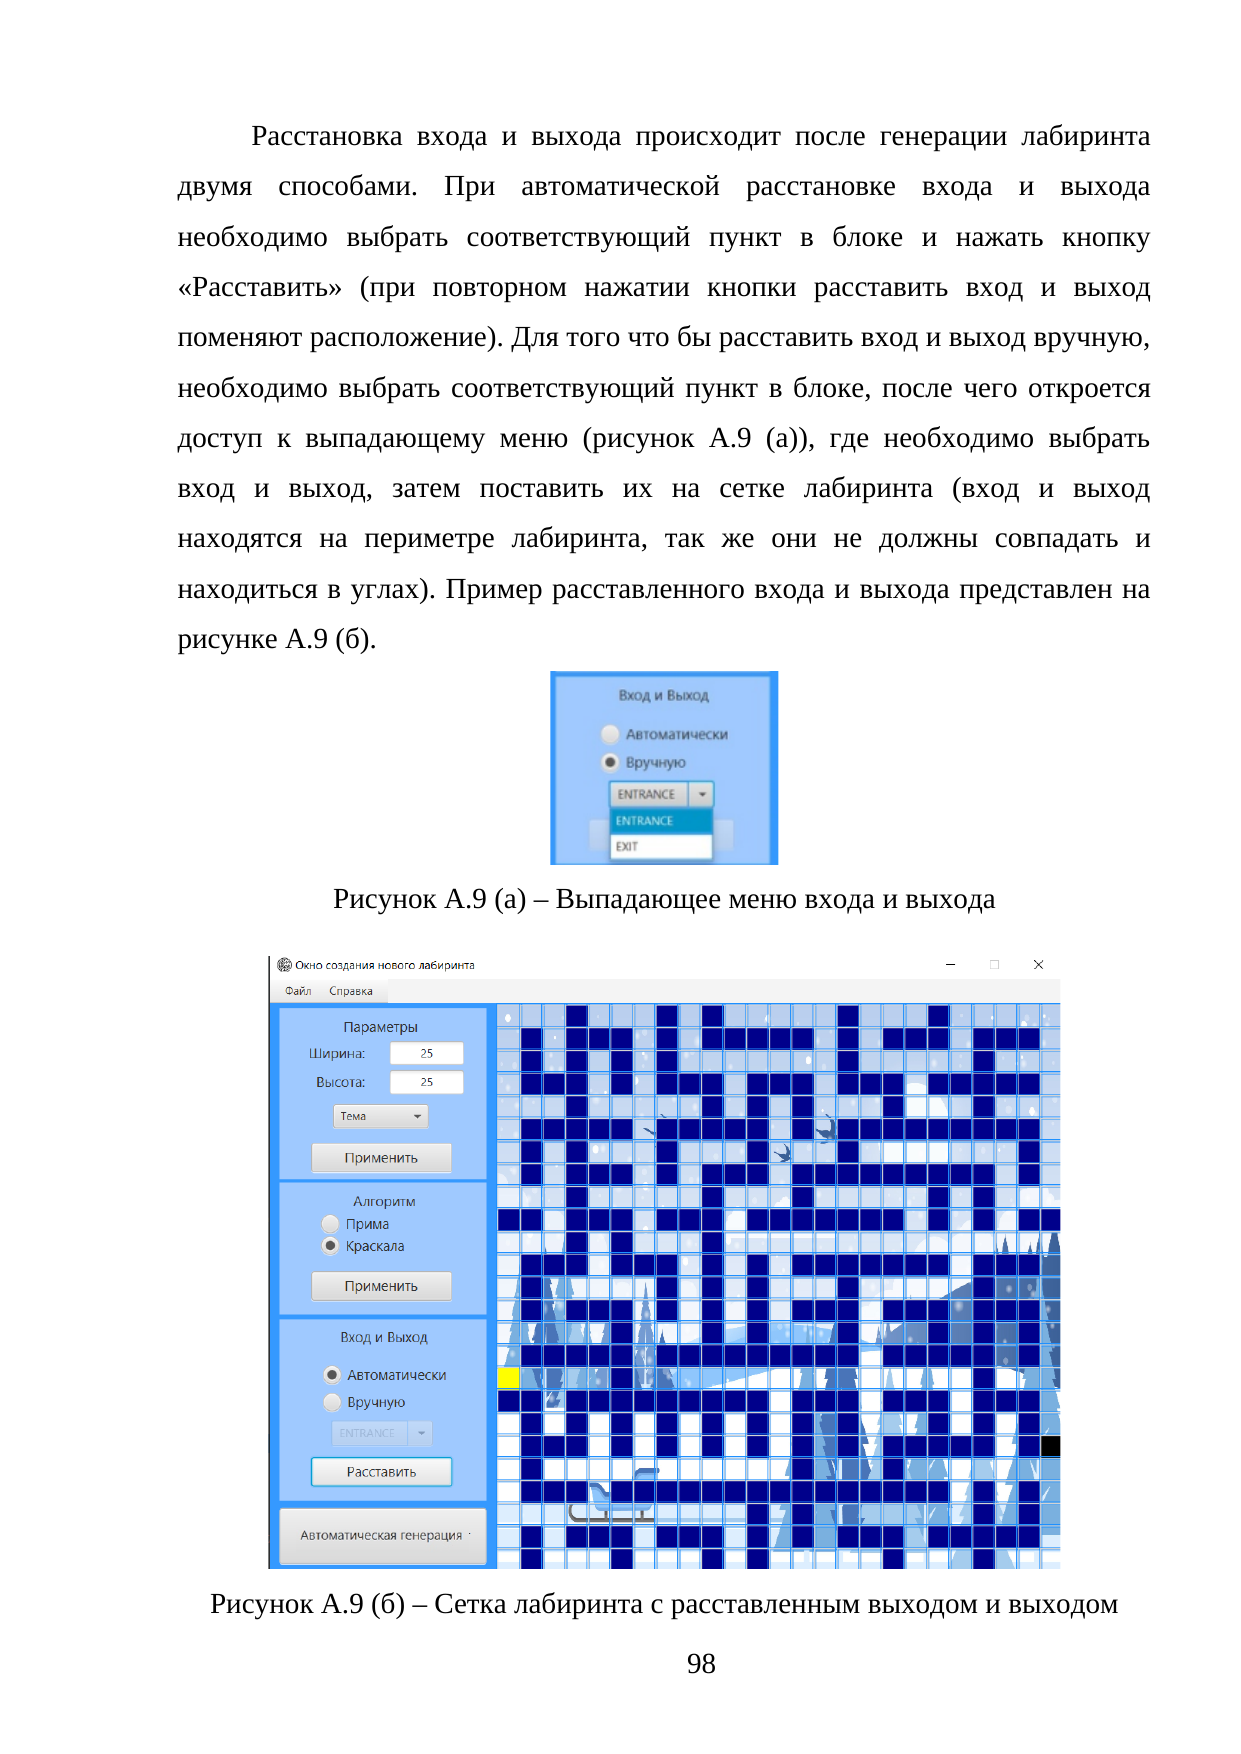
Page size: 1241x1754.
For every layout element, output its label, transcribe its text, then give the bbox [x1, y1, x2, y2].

text Расстановка входа и выхода происходит после генерации лабиринта двумя способами. При автоматической расстановке входа и выхода необходимо выбрать соответствующий пункт в блоке и нажать кнопку «Расставить» (при повторном нажатии кнопки расставить вход и выход поменяют расположение). Для того что бы расставить вход и выход вручную, необходимо выбрать соответствующий пункт в блоке, после чего откроется доступ к выпадающему меню (рисунок А.9 (а)), где необходимо выбрать вход и выход, затем поставить их на сетке лабиринта (вход и выход находятся на периметре лабиринта, так же они не должны совпадать и находиться в углах). Пример расставленного входа и выхода представлен на рисунке А.9 (б). [177, 118, 1152, 655]
picture [550, 671, 779, 865]
text Рисунок А.9 (а) – Выпадающее меню входа и выхода [177, 672, 1152, 914]
picture [268, 956, 1061, 1569]
